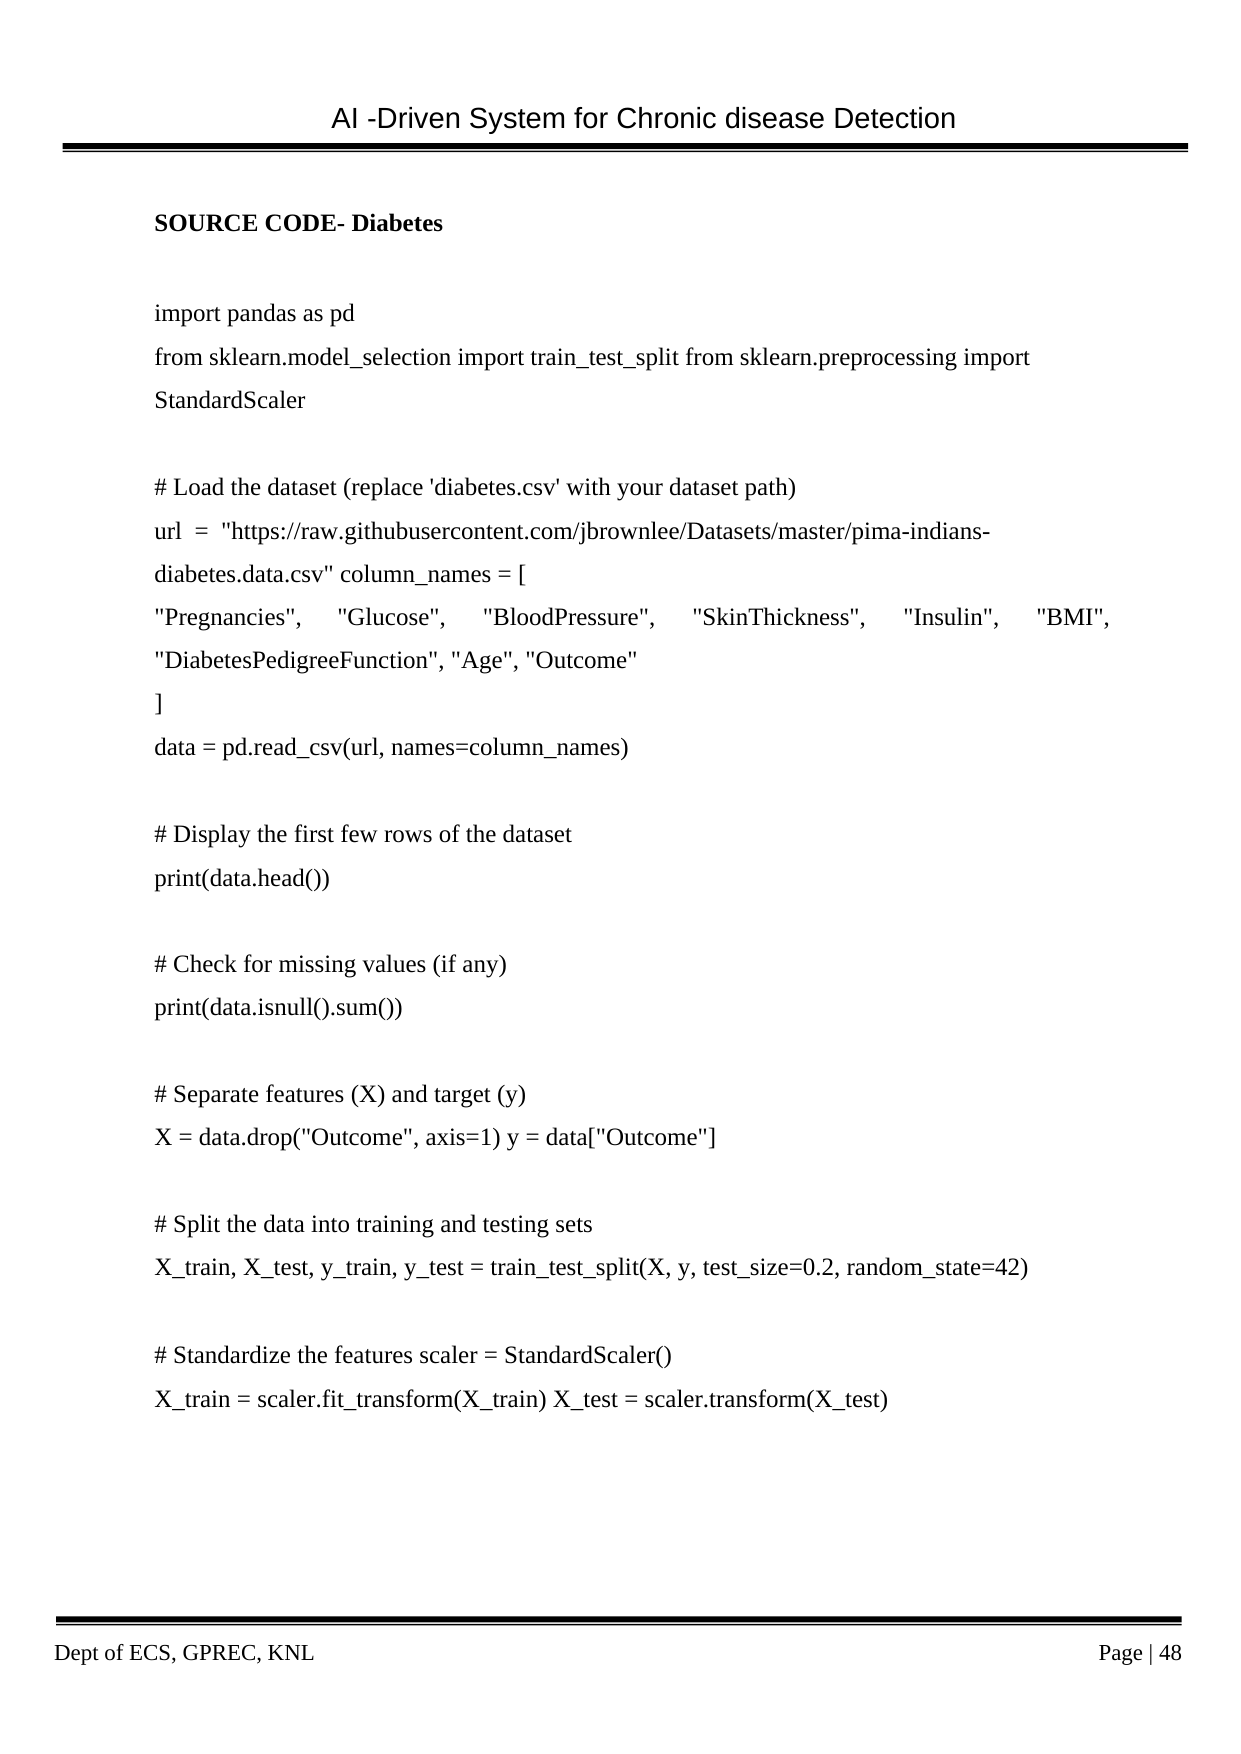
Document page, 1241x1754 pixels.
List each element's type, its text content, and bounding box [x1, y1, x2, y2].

text # Load the dataset (replace 'diabetes.csv' with your dataset path) [154, 472, 1119, 501]
text ] [154, 688, 1119, 717]
text # Display the first few rows of the dataset [154, 819, 1119, 848]
text "Pregnancies", "Glucose", "BloodPressure", "SkinThickness", "Insulin", "BMI", "DiabetesPedigreeFunction", "Age", "Outcome" [154, 602, 1119, 674]
text print(data.head()) [154, 863, 1119, 891]
text import pandas as pd [154, 298, 1119, 327]
text X_train, X_test, y_train, y_test = train_test_split(X, y, test_size=0.2, random_state=42) [154, 1252, 1119, 1281]
text data = pd.read_csv(url, names=column_names) [154, 732, 1119, 761]
text # Standardize the features scaler = StandardScaler() [154, 1340, 1119, 1369]
text # Separate features (X) and target (y) [154, 1079, 1119, 1107]
subtitle SOURCE CODE- Diabetes [154, 208, 1119, 237]
text print(data.isnull().sum()) [154, 992, 1119, 1021]
text url = "https://raw.githubusercontent.com/jbrownlee/Datasets/master/pima-indians- diabetes.data.csv" column_names = [ [154, 516, 1119, 588]
text # Check for missing values (if any) [154, 949, 1119, 978]
text X = data.drop("Outcome", axis=1) y = data["Outcome"] [154, 1122, 1119, 1151]
text # Split the data into training and testing sets [154, 1209, 1119, 1238]
text X_train = scaler.fit_transform(X_train) X_test = scaler.transform(X_test) [154, 1384, 1119, 1413]
text from sklearn.model_selection import train_test_split from sklearn.preprocessing import StandardScaler [154, 342, 1119, 414]
